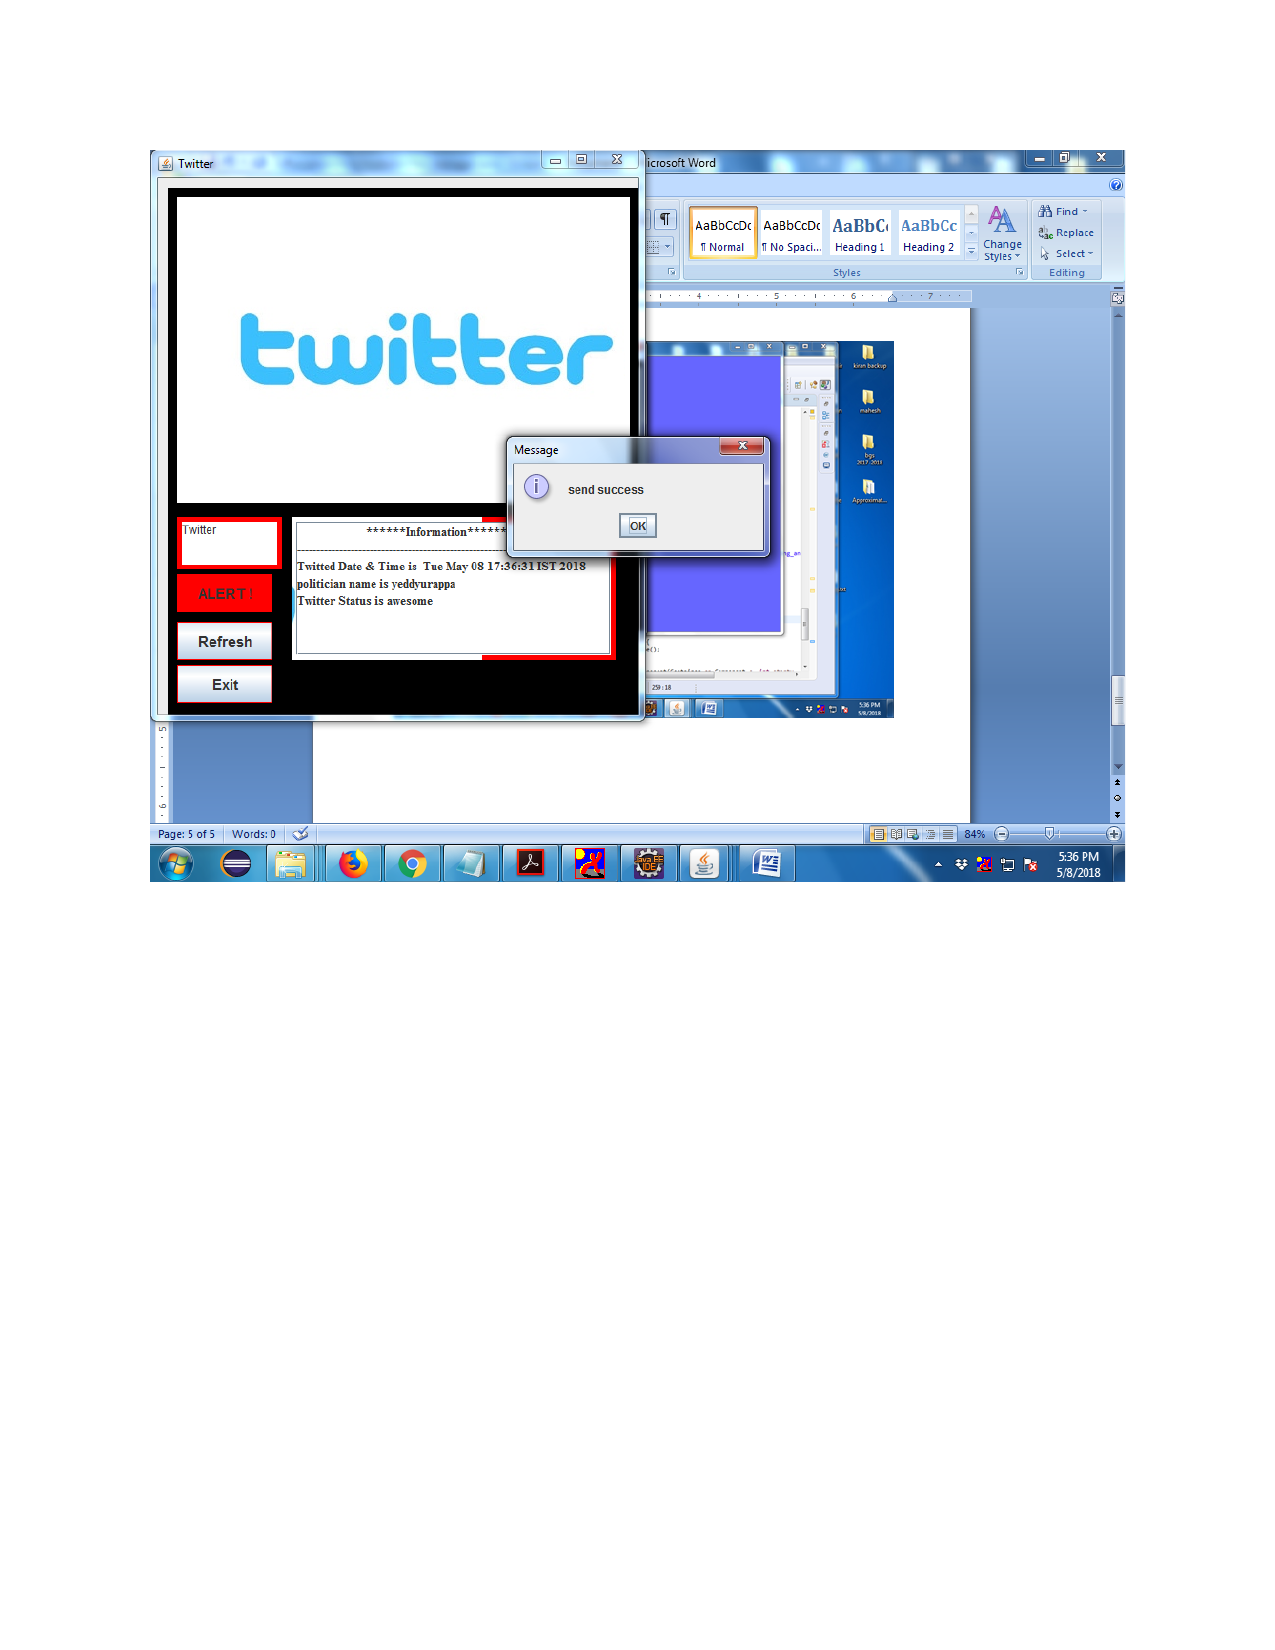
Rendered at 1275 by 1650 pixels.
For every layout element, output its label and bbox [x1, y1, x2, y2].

picture [150, 150, 1125, 882]
